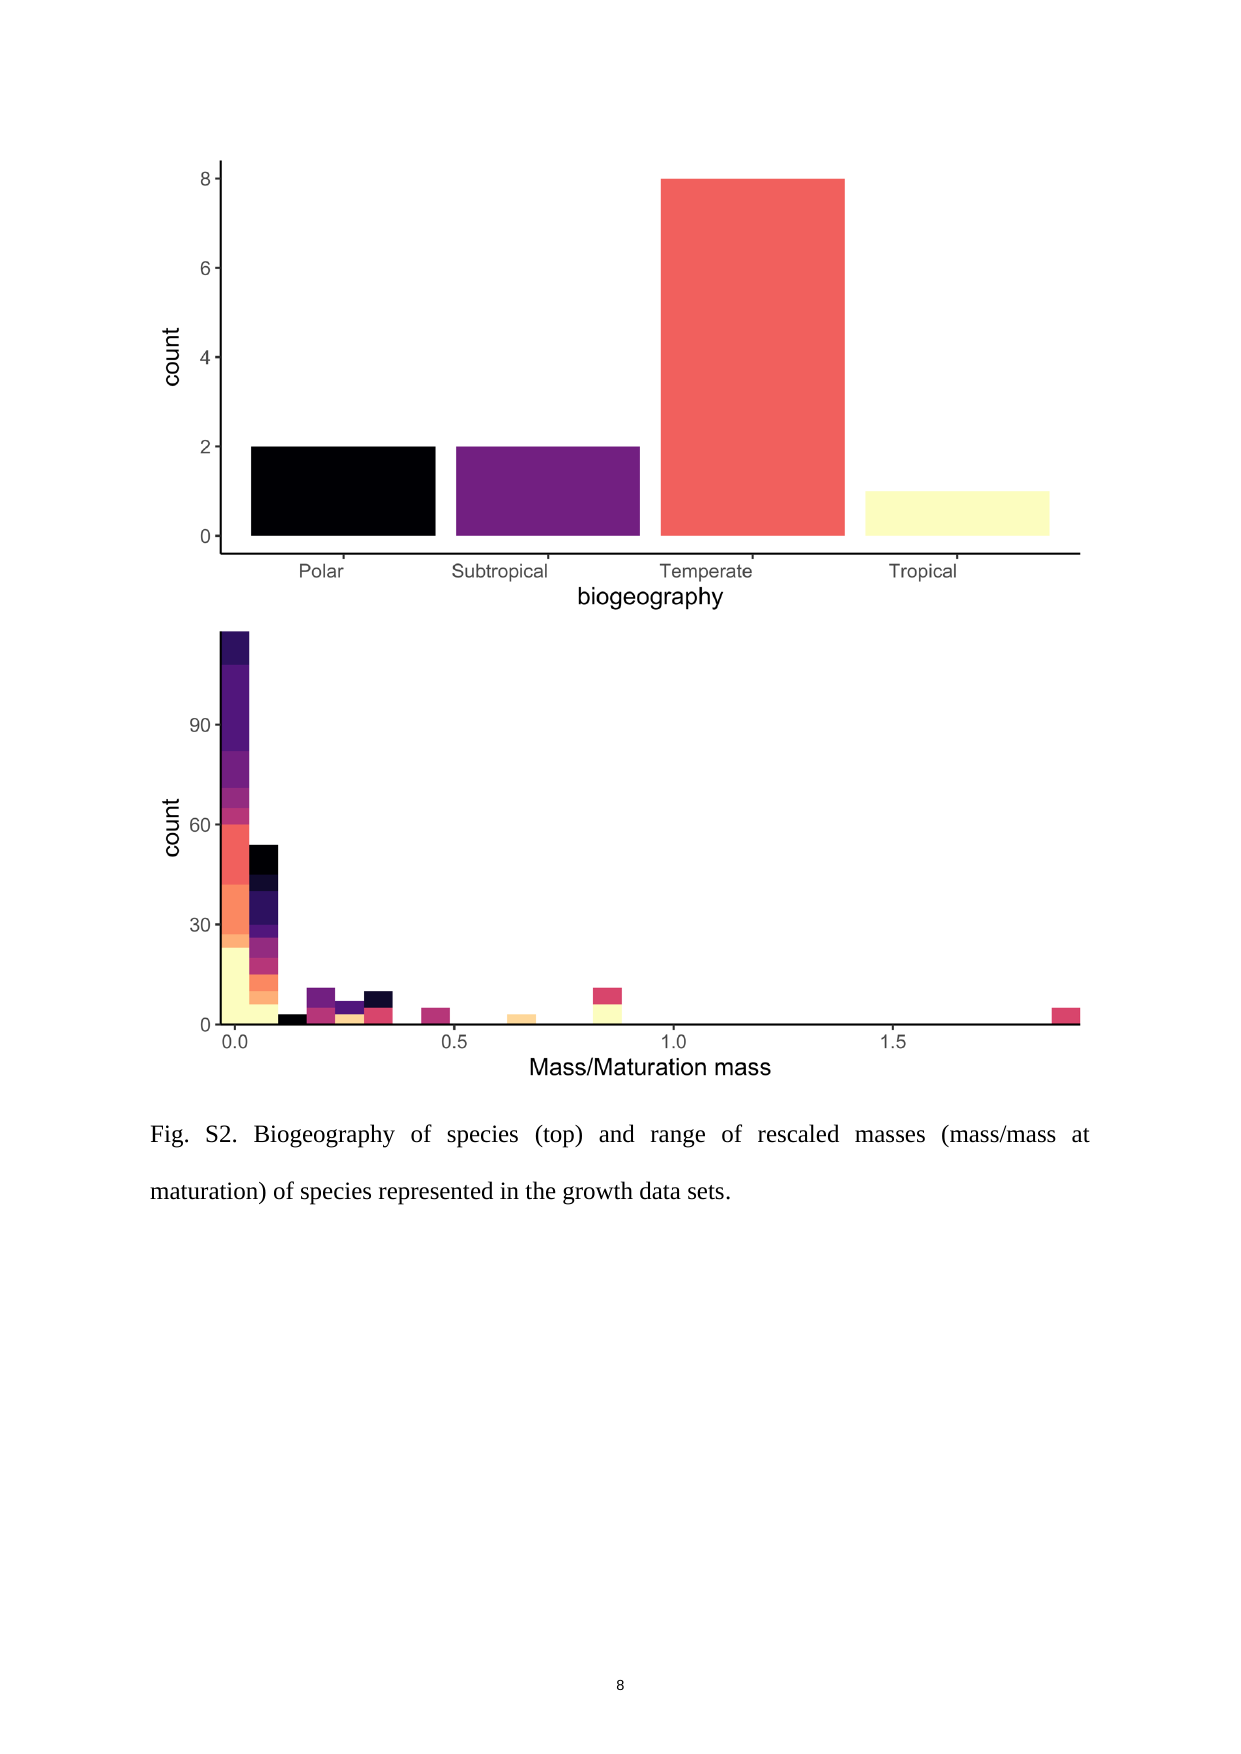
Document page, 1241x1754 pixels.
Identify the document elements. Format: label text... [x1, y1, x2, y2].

picture [150, 150, 1091, 1091]
text Fig. S2. Biogeography of species (top) and range of rescaled masses (mass/mass at maturation) of species represented in the growth data sets. [150, 1119, 1090, 1205]
